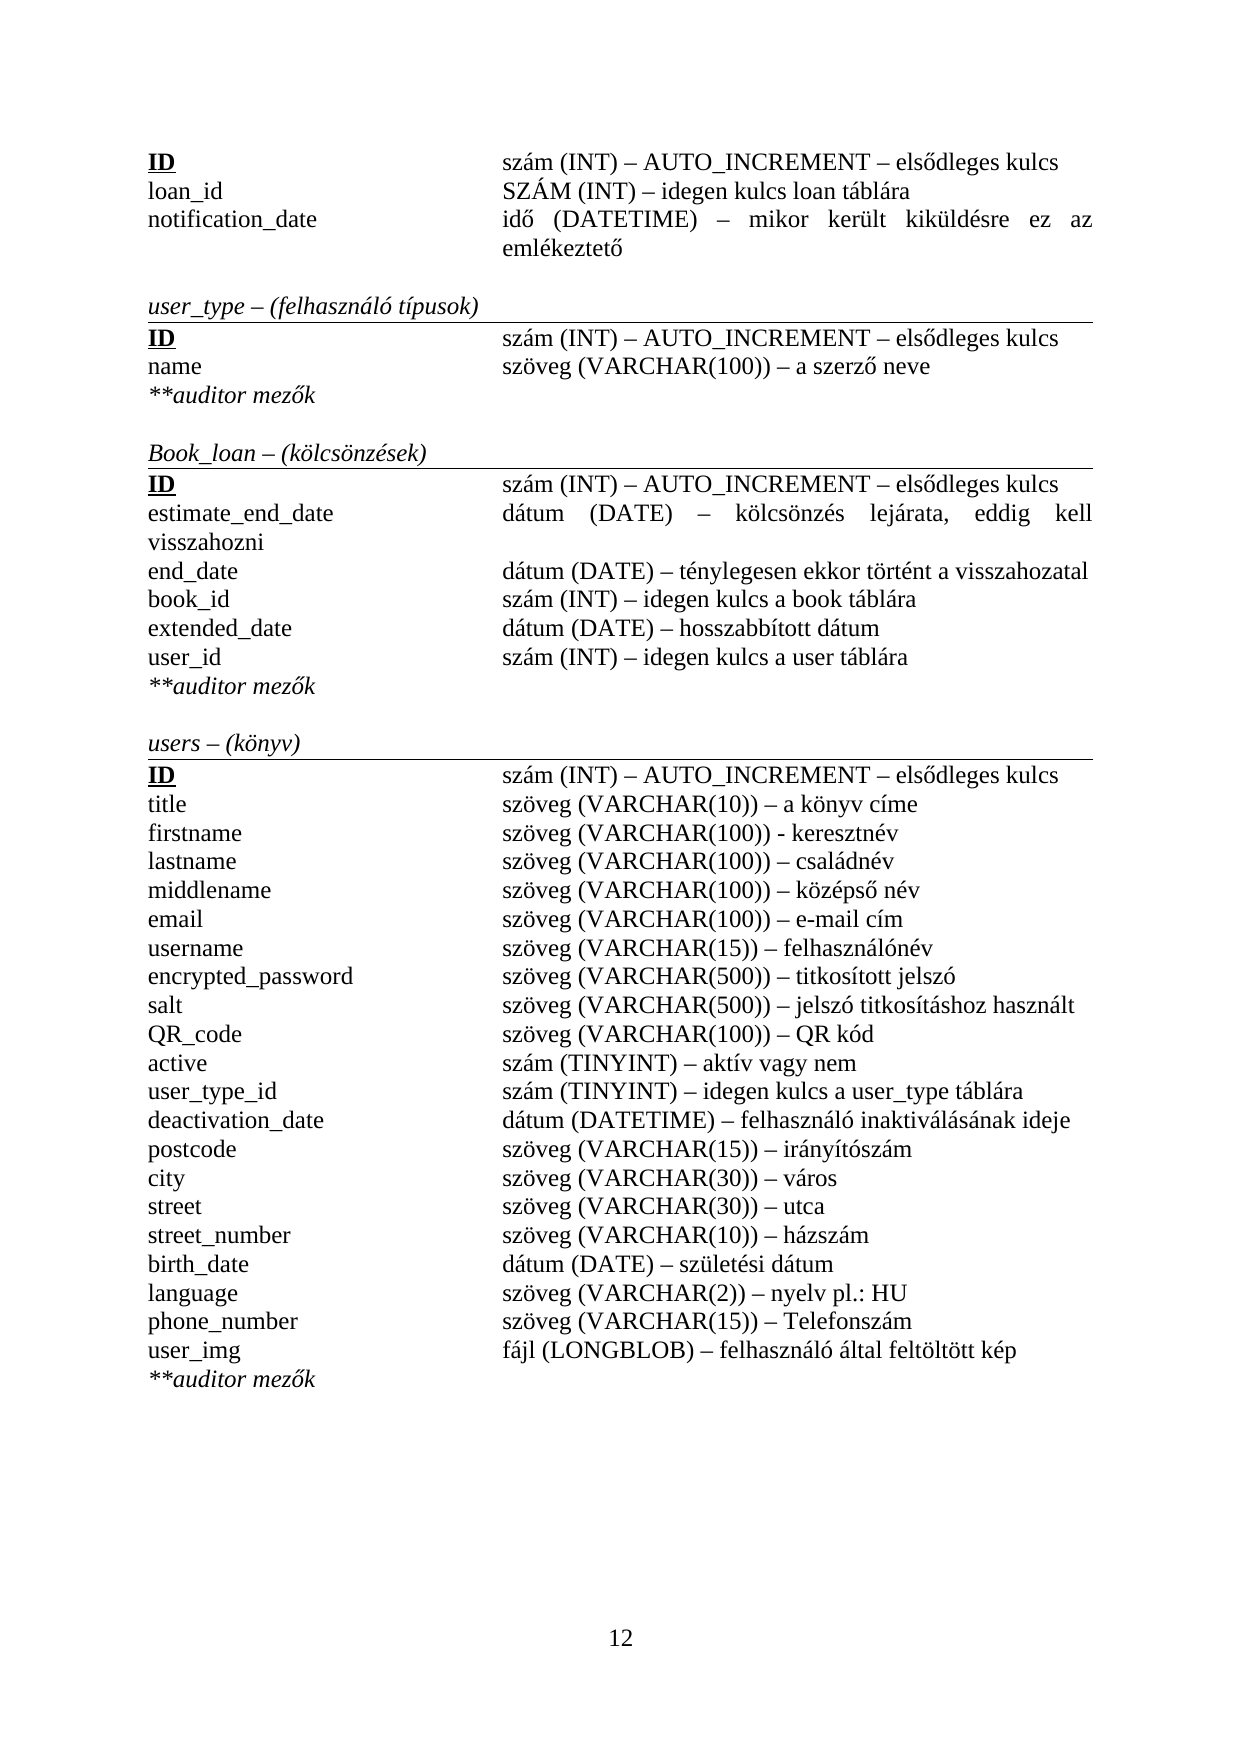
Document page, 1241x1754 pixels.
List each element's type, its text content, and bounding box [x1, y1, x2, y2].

text user_id szám (INT) – idegen kulcs a user táblára [148, 642, 1093, 671]
text estimate_end_date dátum (DATE) – kölcsönzés lejárata, eddig kell visszahozni [148, 498, 1093, 556]
text user_img fájl (LONGBLOB) – felhasználó által feltöltött kép [148, 1335, 1093, 1364]
text end_date dátum (DATE) – ténylegesen ekkor történt a visszahozatal [148, 556, 1093, 584]
text user_type_id szám (TINYINT) – idegen kulcs a user_type táblára [148, 1076, 1093, 1105]
text ID szám (INT) – AUTO_INCREMENT – elsődleges kulcs [148, 469, 1093, 498]
text **auditor mezők [148, 671, 1093, 699]
text city szöveg (VARCHAR(30)) – város [148, 1163, 1093, 1191]
text active szám (TINYINT) – aktív vagy nem [148, 1048, 1093, 1076]
text extended_date dátum (DATE) – hosszabbított dátum [148, 613, 1093, 642]
text title szöveg (VARCHAR(10)) – a könyv címe [148, 789, 1093, 818]
text postcode szöveg (VARCHAR(15)) – irányítószám [148, 1134, 1093, 1163]
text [148, 147, 1093, 176]
text street szöveg (VARCHAR(30)) – utca [148, 1191, 1093, 1220]
text **auditor mezők [148, 380, 1093, 409]
text name szöveg (VARCHAR(100)) – a szerző neve [148, 351, 1093, 380]
text phone_number szöveg (VARCHAR(15)) – Telefonszám [148, 1306, 1093, 1335]
text lastname szöveg (VARCHAR(100)) – családnév [148, 846, 1093, 875]
text ID szám (INT) – AUTO_INCREMENT – elsődleges kulcs [148, 323, 1093, 351]
text username szöveg (VARCHAR(15)) – felhasználónév [148, 933, 1093, 961]
text birth_date dátum (DATE) – születési dátum [148, 1249, 1093, 1278]
text user_type – (felhasználó típusok) [148, 291, 1093, 322]
text firstname szöveg (VARCHAR(100)) - keresztnév [148, 818, 1093, 846]
text notification_date idő (DATETIME) – mikor került kiküldésre ez az emlékeztető [148, 204, 1093, 262]
text Book_loan – (kölcsönzések) [148, 438, 1093, 468]
text language szöveg (VARCHAR(2)) – nyelv pl.: HU [148, 1278, 1093, 1306]
text deactivation_date dátum (DATETIME) – felhasználó inaktiválásának ideje [148, 1105, 1093, 1134]
text email szöveg (VARCHAR(100)) – e-mail cím [148, 904, 1093, 933]
text QR_code szöveg (VARCHAR(100)) – QR kód [148, 1019, 1093, 1048]
text **auditor mezők [148, 1364, 1093, 1393]
text loan_id SZÁM (INT) – idegen kulcs loan táblára [148, 176, 1093, 204]
text middlename szöveg (VARCHAR(100)) – középső név [148, 875, 1093, 904]
text ID szám (INT) – AUTO_INCREMENT – elsődleges kulcs [148, 760, 1093, 789]
text salt szöveg (VARCHAR(500)) – jelszó titkosításhoz használt [148, 990, 1093, 1019]
text book_id szám (INT) – idegen kulcs a book táblára [148, 584, 1093, 613]
text users – (könyv) [148, 728, 1093, 759]
text encrypted_password szöveg (VARCHAR(500)) – titkosított jelszó [148, 961, 1093, 990]
text street_number szöveg (VARCHAR(10)) – házszám [148, 1220, 1093, 1249]
